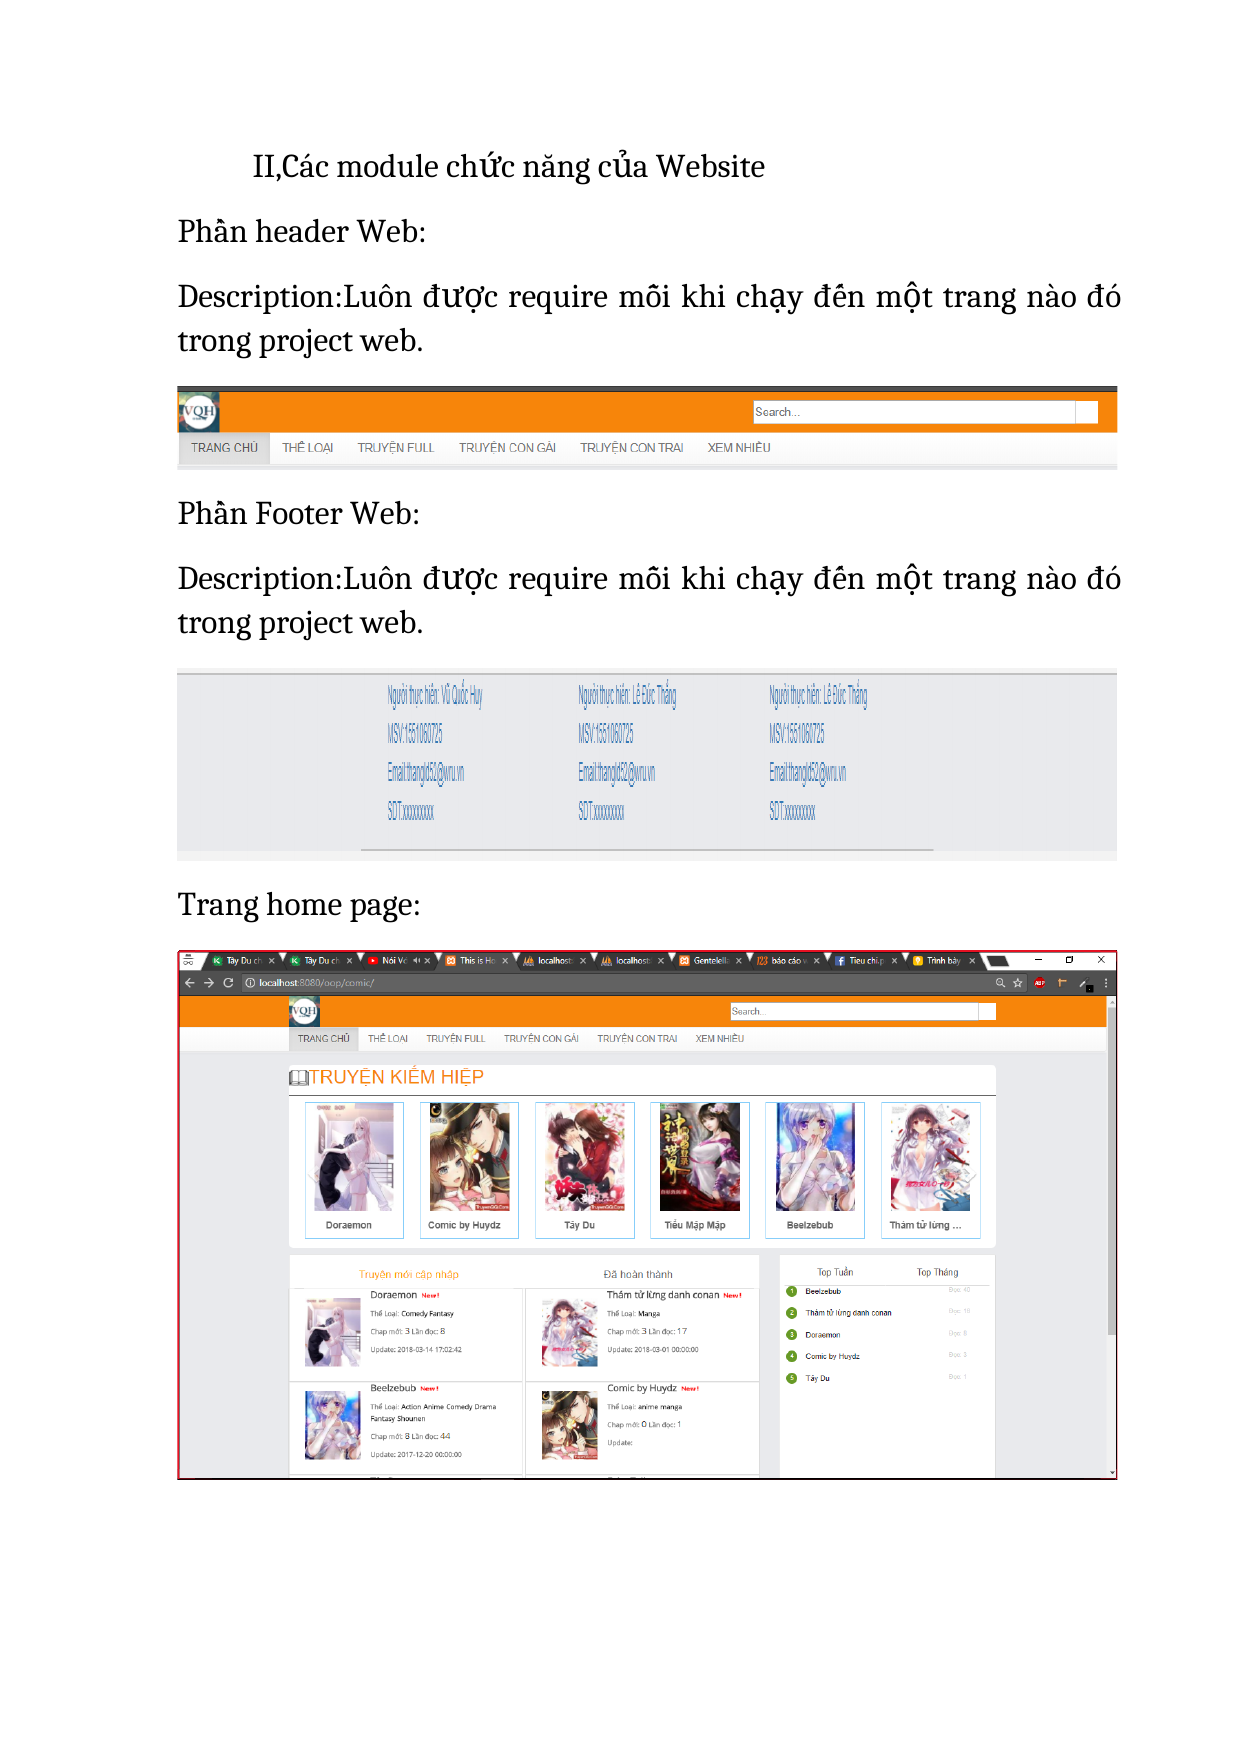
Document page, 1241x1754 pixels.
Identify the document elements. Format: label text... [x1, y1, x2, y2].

text Description:Luôn được require mỗi khi chạy đến một trang nào đó trong project web. [177, 277, 1122, 360]
text Description:Luôn được require mỗi khi chạy đến một trang nào đó trong project web. [177, 559, 1122, 642]
text Phần Footer Web: [177, 494, 1122, 533]
picture [177, 950, 1118, 1480]
picture [177, 668, 1117, 861]
text II,Các module chức năng của Website [177, 148, 1122, 186]
text Phần header Web: [177, 213, 1122, 251]
picture [177, 386, 1118, 470]
text Trang home page: [177, 886, 1122, 924]
